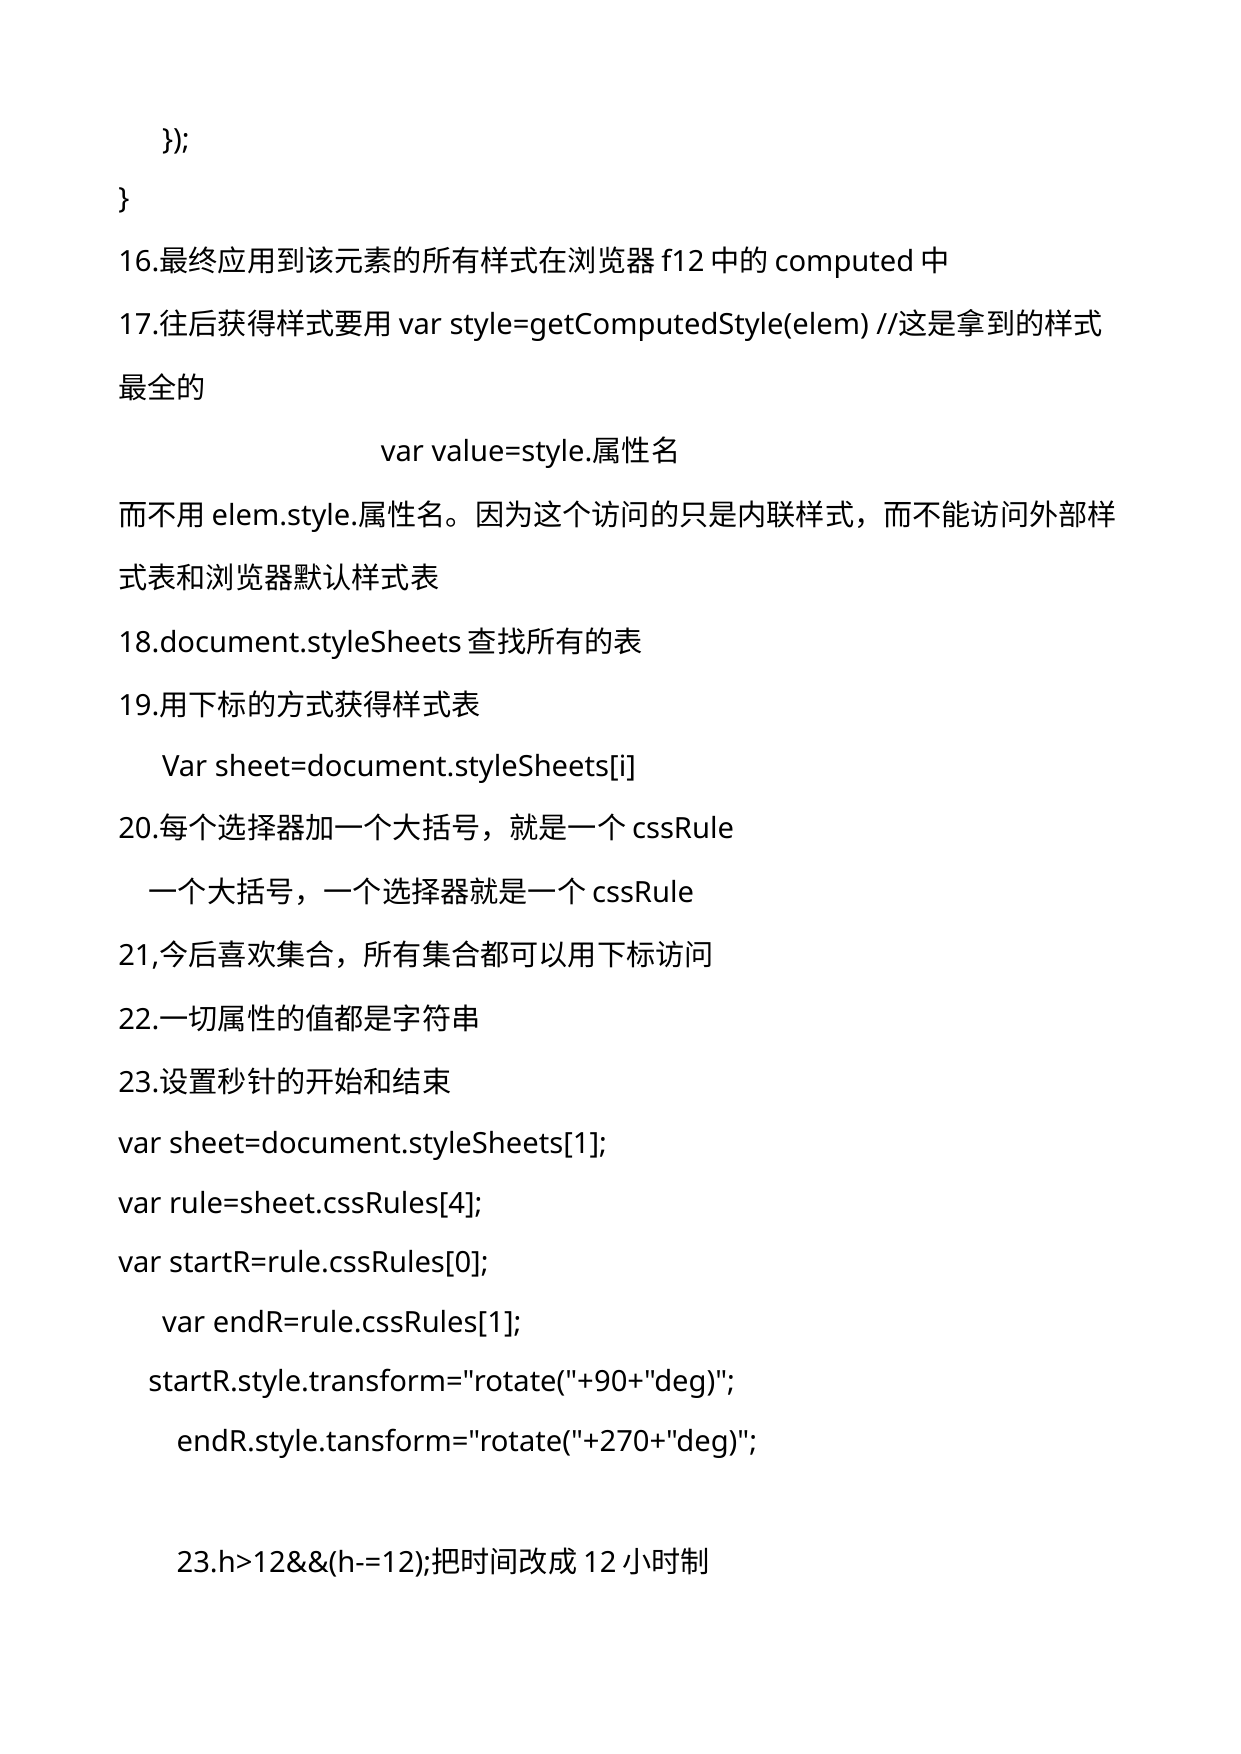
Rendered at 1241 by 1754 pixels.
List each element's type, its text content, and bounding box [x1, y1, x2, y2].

list 最终应用到该元素的所有样式在浏览器f12中的computed中 [118, 237, 1122, 279]
text var rule=sheet.cssRules[4]; [118, 1182, 1122, 1222]
text var value=style.属性名 [337, 428, 1122, 470]
list h>12&&(h-=12);把时间改成12小时制 [118, 1539, 1122, 1581]
text 一个大括号，一个选择器就是一个cssRule [118, 868, 1122, 911]
text Var sheet=document.styleSheets[i] [118, 745, 1122, 785]
text var startR=rule.cssRules[0]; [118, 1241, 1122, 1281]
text } [118, 178, 1122, 217]
list 每个选择器加一个大括号，就是一个cssRule [118, 805, 1122, 847]
text startR.style.transform="rotate("+90+"deg)"; [118, 1360, 1122, 1400]
list 设置秒针的开始和结束 [118, 1059, 1122, 1101]
text 21,今后喜欢集合，所有集合都可以用下标访问 [118, 932, 1122, 974]
text 而不用elem.style.属性名。因为这个访问的只是内联样式，而不能访问外部样式表和浏览器默认样式表 [118, 491, 1122, 597]
text var endR=rule.cssRules[1]; [118, 1301, 1122, 1341]
list 一切属性的值都是字符串 [118, 995, 1122, 1038]
list 用下标的方式获得样式表 [118, 682, 1122, 724]
text }); [118, 118, 1122, 158]
text endR.style.tansform="rotate("+270+"deg)"; [118, 1420, 1122, 1459]
text var sheet=document.styleSheets[1]; [118, 1122, 1122, 1162]
list document.styleSheets查找所有的表 [118, 618, 1122, 661]
list 往后获得样式要用var style=getComputedStyle(elem) //这是拿到的样式最全的 [118, 301, 1122, 406]
